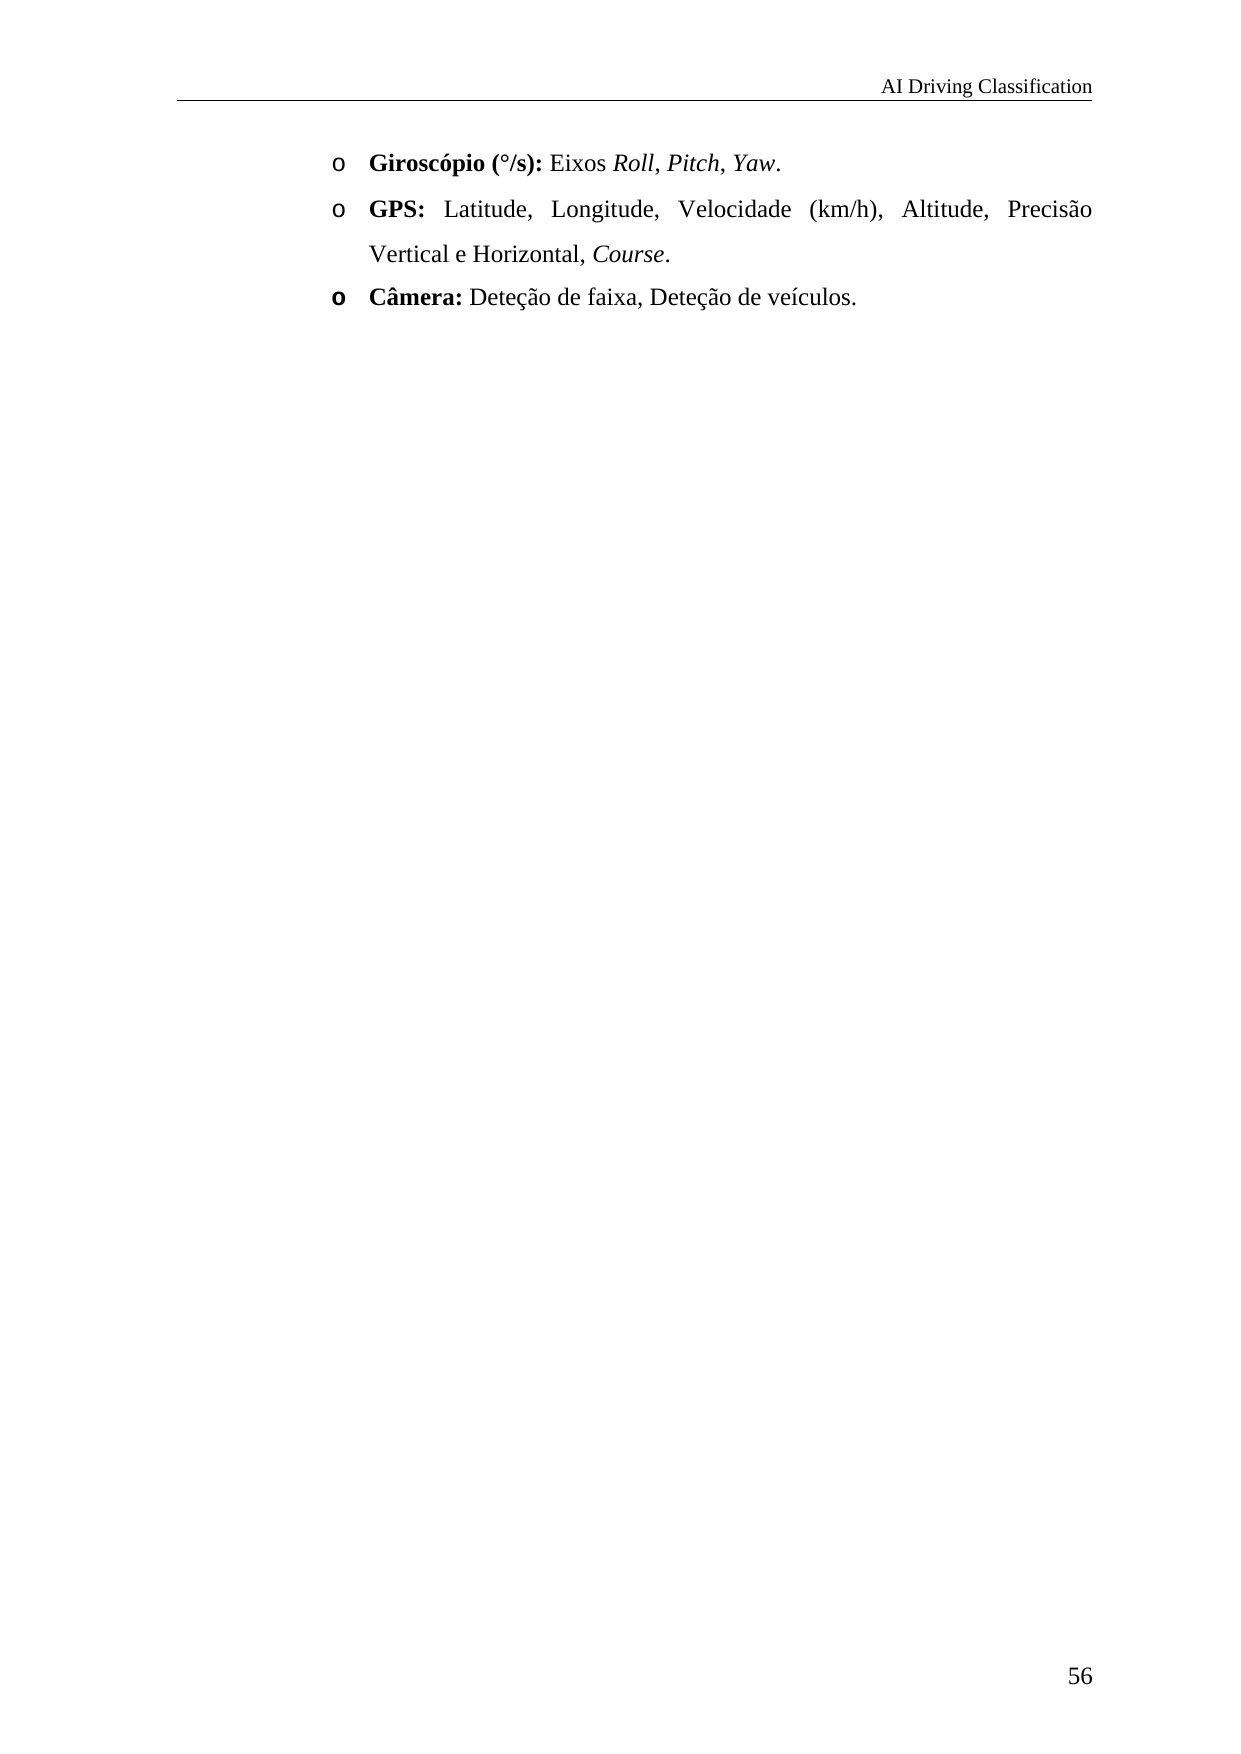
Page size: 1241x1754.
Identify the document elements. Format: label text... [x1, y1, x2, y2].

list Câmera: Deteção de faixa, Deteção de veículos. [331, 282, 1092, 313]
list Giroscópio (°/s): Eixos Roll, Pitch, Yaw. [331, 148, 1092, 178]
list GPS: Latitude, Longitude, Velocidade (km/h), Altitude, Precisão Vertical e Horizontal, Course. [331, 194, 1092, 268]
